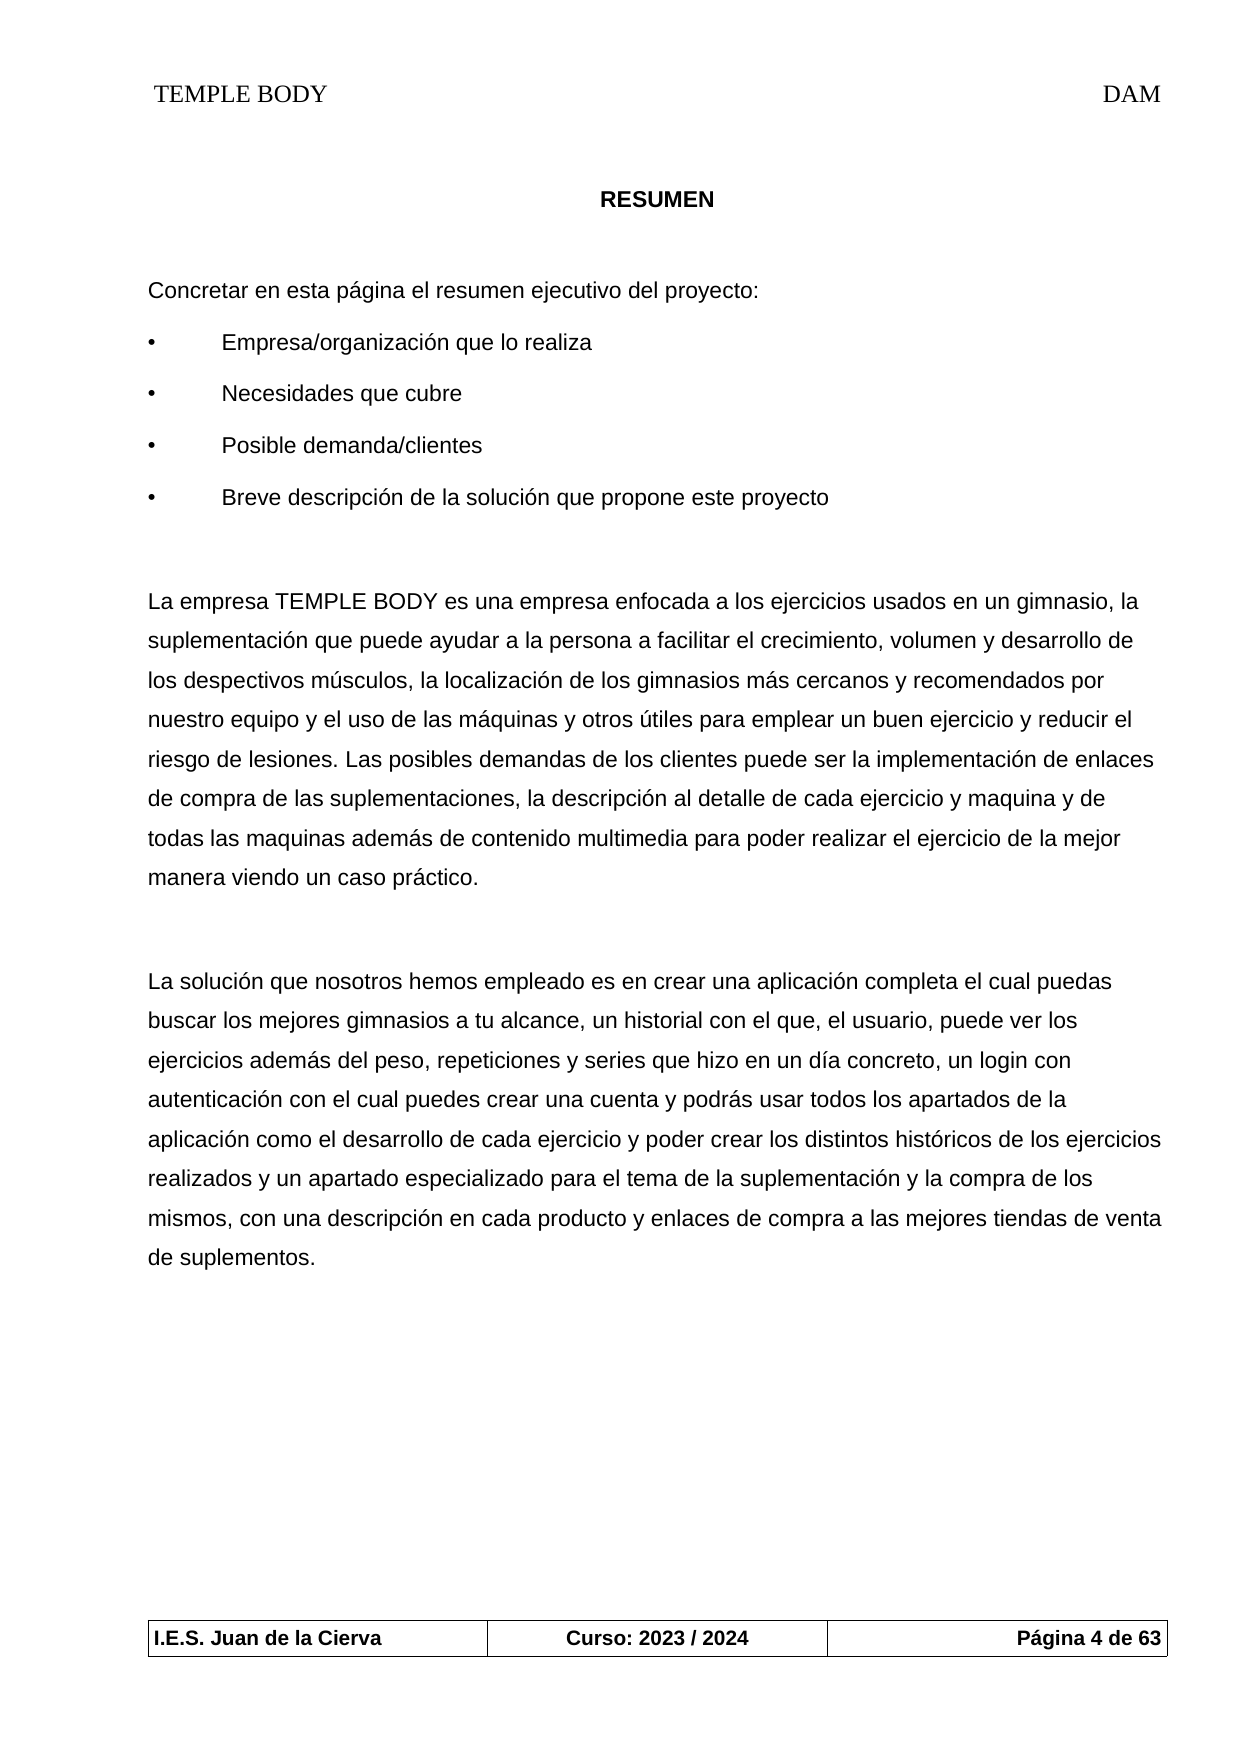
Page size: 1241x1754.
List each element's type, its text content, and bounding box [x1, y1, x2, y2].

text La solución que nosotros hemos empleado es en crear una aplicación completa el cual puedas buscar los mejores gimnasios a tu alcance, un historial con el que, el usuario, puede ver los ejercicios además del peso, repeticiones y series que hizo en un día concreto, un login con autenticación con el cual puedes crear una cuenta y podrás usar todos los apartados de la aplicación como el desarrollo de cada ejercicio y poder crear los distintos históricos de los ejercicios realizados y un apartado especializado para el tema de la suplementación y la compra de los mismos, con una descripción en cada producto y enlaces de compra a las mejores tiendas de venta de suplementos. [148, 968, 1167, 1271]
list Posible demanda/clientes [148, 432, 1167, 458]
list Breve descripción de la solución que propone este proyecto [148, 484, 1167, 510]
text Concretar en esta página el resumen ejecutivo del proyecto: [148, 277, 1167, 303]
text La empresa TEMPLE BODY es una empresa enfocada a los ejercicios usados en un gimnasio, la suplementación que puede ayudar a la persona a facilitar el crecimiento, volumen y desarrollo de los despectivos músculos, la localización de los gimnasios más cercanos y recomendados por nuestro equipo y el uso de las máquinas y otros útiles para emplear un buen ejercicio y reducir el riesgo de lesiones. Las posibles demandas de los clientes puede ser la implementación de enlaces de compra de las suplementaciones, la descripción al detalle de cada ejercicio y maquina y de todas las maquinas además de contenido multimedia para poder realizar el ejercicio de la mejor manera viendo un caso práctico. [148, 588, 1167, 891]
list Necesidades que cubre [148, 380, 1167, 407]
list Empresa/organización que lo realiza [148, 328, 1167, 355]
text RESUMEN [148, 186, 1167, 212]
